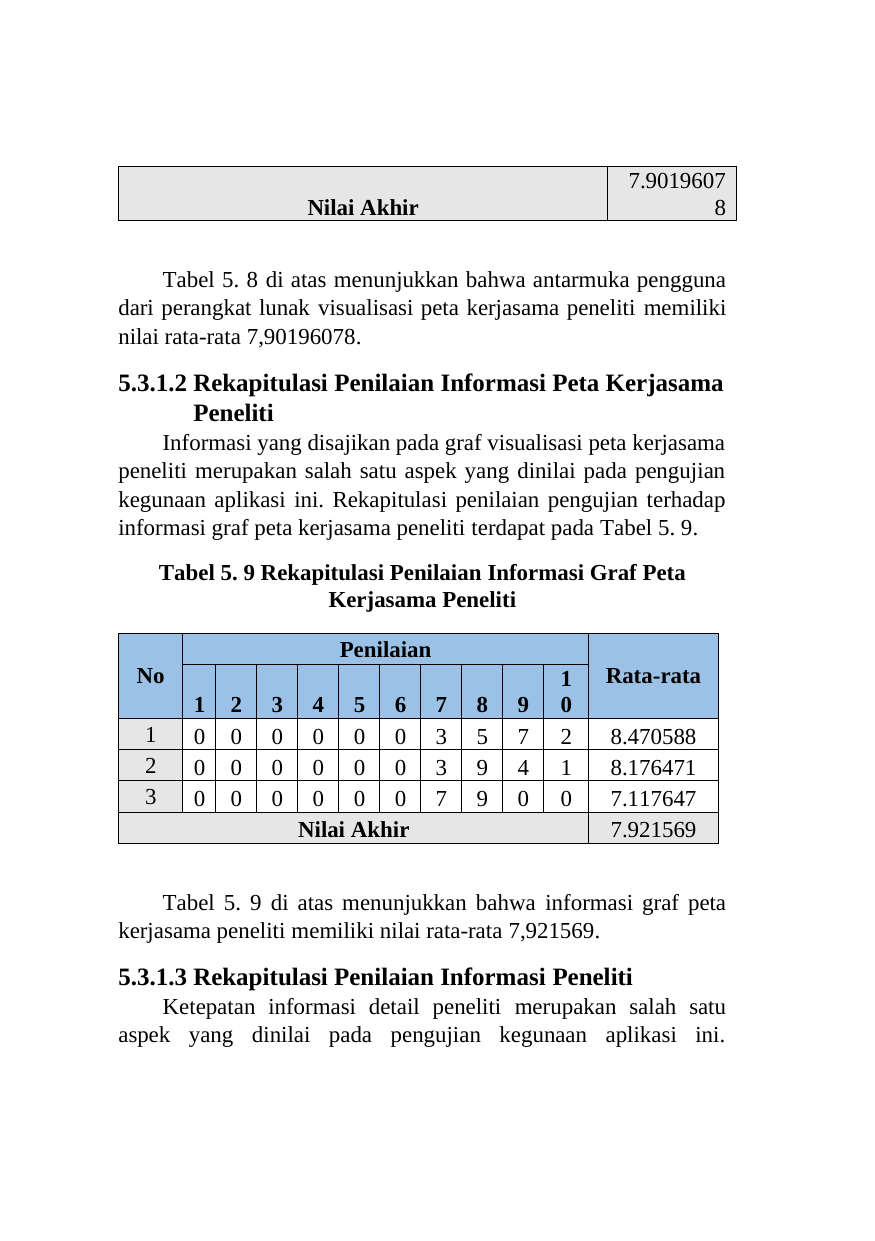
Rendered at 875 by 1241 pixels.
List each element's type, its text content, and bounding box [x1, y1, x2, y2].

table_cell 8.176471 [589, 750, 718, 780]
table_cell Nilai Akhir [119, 813, 588, 843]
table_cell 9 [462, 781, 502, 812]
table_cell 5 [339, 665, 379, 718]
table_cell 0 [380, 781, 420, 812]
text Tabel 5. 9 di atas menunjukkan bahwa informasi graf peta kerjasama peneliti memiliki nilai rata-rata 7,921569. [118, 889, 726, 944]
table_cell 10 [544, 665, 588, 718]
table_cell 1 [119, 719, 182, 749]
table_cell 0 [339, 750, 379, 780]
table_header No [119, 634, 182, 718]
table_cell 8.470588 [589, 719, 718, 749]
table_cell 7.90196078 [608, 167, 736, 220]
subtitle Rekapitulasi Penilaian Informasi Peta Kerjasama Peneliti [118, 368, 726, 427]
table_header Penilaian [183, 634, 588, 664]
text Tabel 5. 9 Rekapitulasi Penilaian Informasi Graf Peta Kerjasama Peneliti [118, 559, 726, 612]
table_cell 2 [119, 750, 182, 780]
table_cell 0 [380, 719, 420, 749]
text Tabel 5. 8 di atas menunjukkan bahwa antarmuka pengguna dari perangkat lunak visualisasi peta kerjasama peneliti memiliki nilai rata-rata 7,90196078. [118, 266, 726, 349]
table_cell 0 [216, 781, 256, 812]
table_cell 8 [462, 665, 502, 718]
text Informasi yang disajikan pada graf visualisasi peta kerjasama peneliti merupakan salah satu aspek yang dinilai pada pengujian kegunaan aplikasi ini. Rekapitulasi penilaian pengujian terhadap informasi graf peta kerjasama peneliti terdapat pada Tabel 5. 9. [118, 429, 726, 541]
table_cell 7.117647 [589, 781, 718, 812]
table_cell 0 [380, 750, 420, 780]
table_cell 0 [257, 719, 297, 749]
table_cell 7 [503, 719, 543, 749]
table_cell 3 [421, 719, 461, 749]
table_cell 0 [257, 781, 297, 812]
subtitle Rekapitulasi Penilaian Informasi Peneliti [118, 962, 726, 991]
table_cell 3 [119, 781, 182, 812]
table_cell 2 [216, 665, 256, 718]
table_cell 0 [298, 781, 338, 812]
table_cell 0 [503, 781, 543, 812]
table_header Rata-rata [589, 634, 718, 718]
table_cell 0 [257, 750, 297, 780]
table_cell 1 [544, 750, 588, 780]
table_cell 0 [183, 719, 215, 749]
table_cell 7 [421, 665, 461, 718]
table_cell 3 [421, 750, 461, 780]
table_cell 0 [216, 750, 256, 780]
table_cell 9 [503, 665, 543, 718]
table_cell 0 [298, 750, 338, 780]
table_cell 0 [183, 781, 215, 812]
table_cell 5 [462, 719, 502, 749]
table_cell 0 [544, 781, 588, 812]
table_cell 4 [503, 750, 543, 780]
table_cell 0 [183, 750, 215, 780]
table_cell 9 [462, 750, 502, 780]
table_cell 7.921569 [589, 813, 718, 843]
table_cell 0 [216, 719, 256, 749]
table_cell 2 [544, 719, 588, 749]
table_cell 0 [298, 719, 338, 749]
table_cell Nilai Akhir [119, 167, 607, 220]
table_cell 7 [421, 781, 461, 812]
table_cell 4 [298, 665, 338, 718]
table_cell 1 [183, 665, 215, 718]
table_cell 3 [257, 665, 297, 718]
table_cell 0 [339, 719, 379, 749]
table_cell 6 [380, 665, 420, 718]
table_cell 0 [339, 781, 379, 812]
